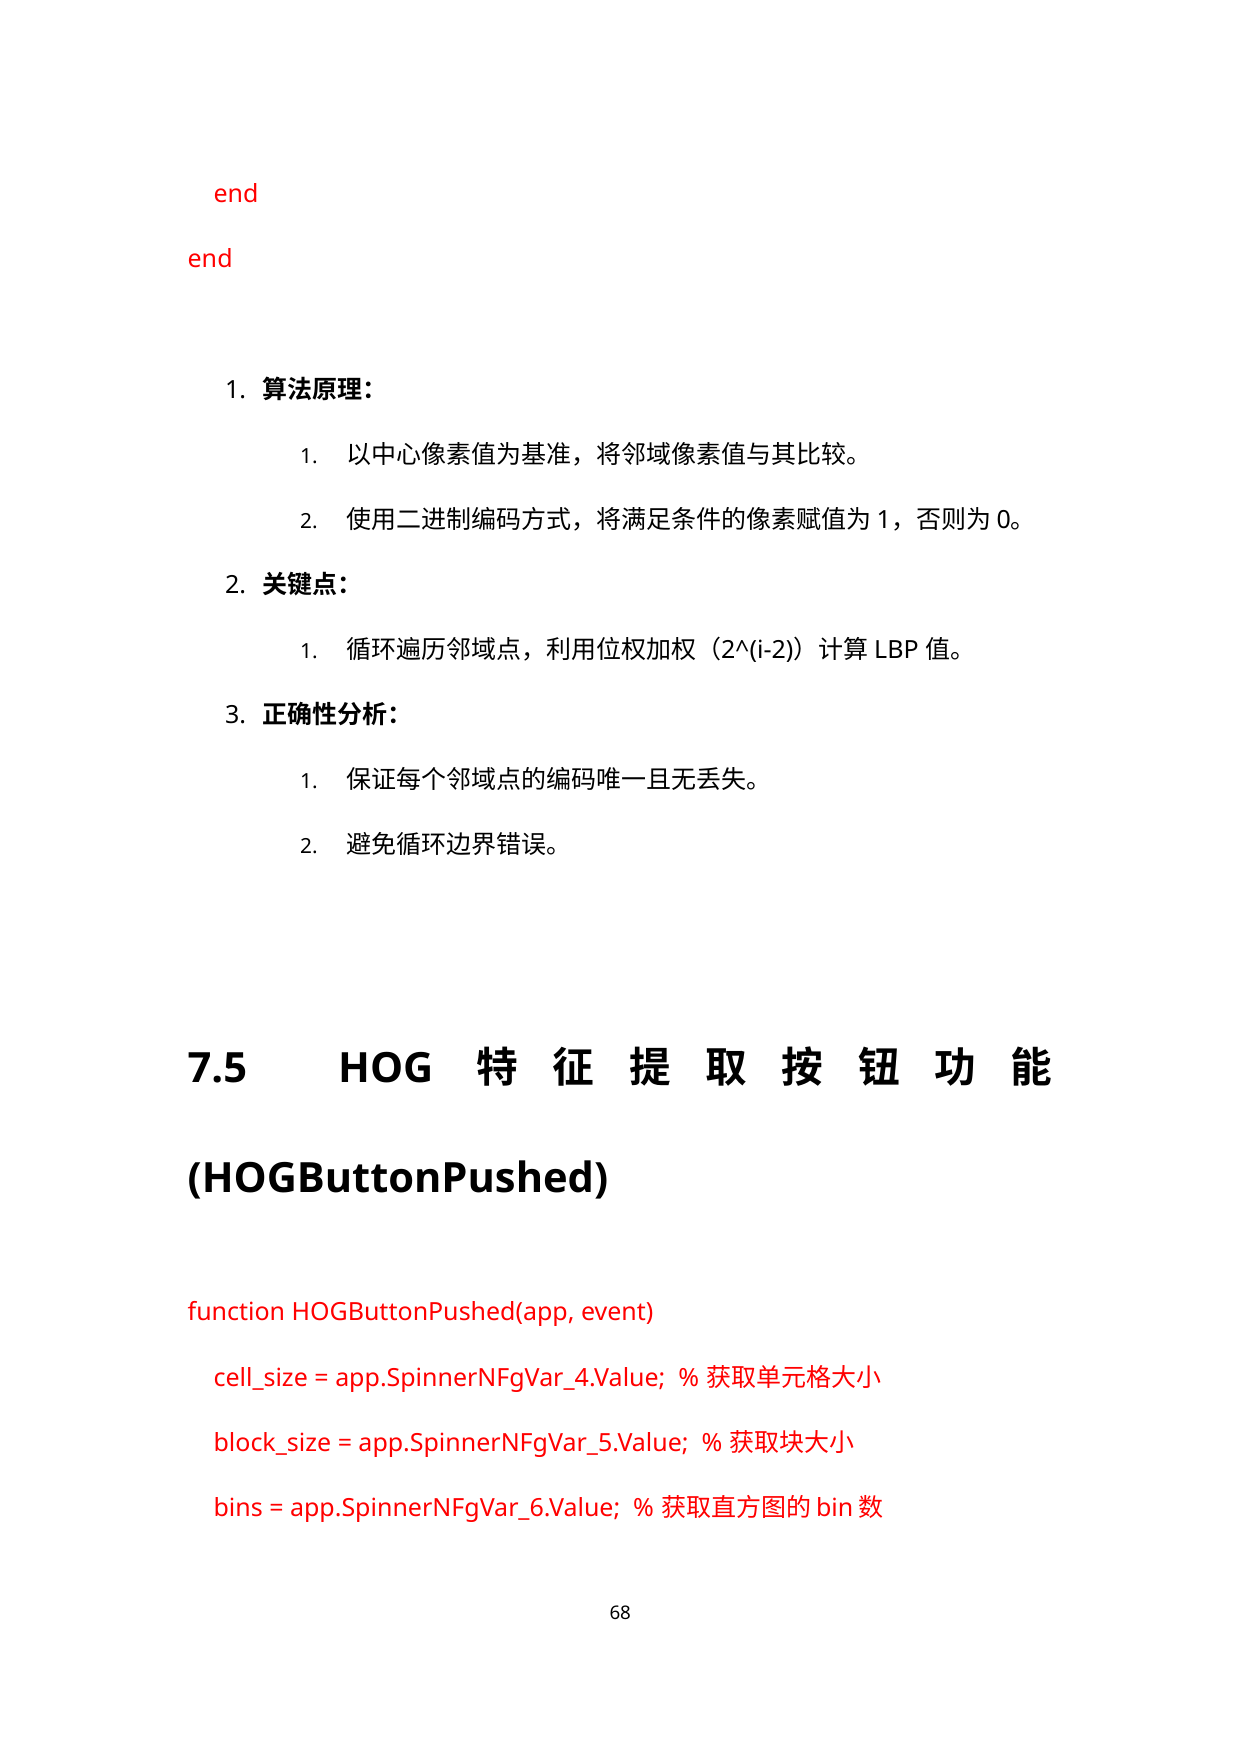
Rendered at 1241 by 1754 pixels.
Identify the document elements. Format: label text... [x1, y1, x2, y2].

list 正确性分析： [225, 680, 1053, 745]
text bins = app.SpinnerNFgVar_6.Value; % 获取直方图的bin数 [187, 1473, 1053, 1538]
text block_size = app.SpinnerNFgVar_5.Value; % 获取块大小 [187, 1408, 1053, 1473]
list 算法原理： [225, 355, 1053, 420]
list 使用二进制编码方式，将满足条件的像素赋值为 1，否则为 0。 [300, 485, 1053, 550]
list 保证每个邻域点的编码唯一且无丢失。 [300, 745, 1053, 810]
text end [187, 160, 1053, 225]
list 避免循环边界错误。 [300, 810, 1053, 875]
list 关键点： [225, 550, 1053, 615]
text cell_size = app.SpinnerNFgVar_4.Value; % 获取单元格大小 [187, 1343, 1053, 1408]
subtitle 7.5 HOG特征提取按钮功能 (HOGButtonPushed) [187, 1032, 1053, 1209]
list 循环遍历邻域点，利用位权加权（2^(i-2)）计算 LBP 值。 [300, 615, 1053, 680]
text function HOGButtonPushed(app, event) [187, 1278, 1053, 1343]
list 以中心像素值为基准，将邻域像素值与其比较。 [300, 420, 1053, 485]
text end [187, 225, 1053, 290]
